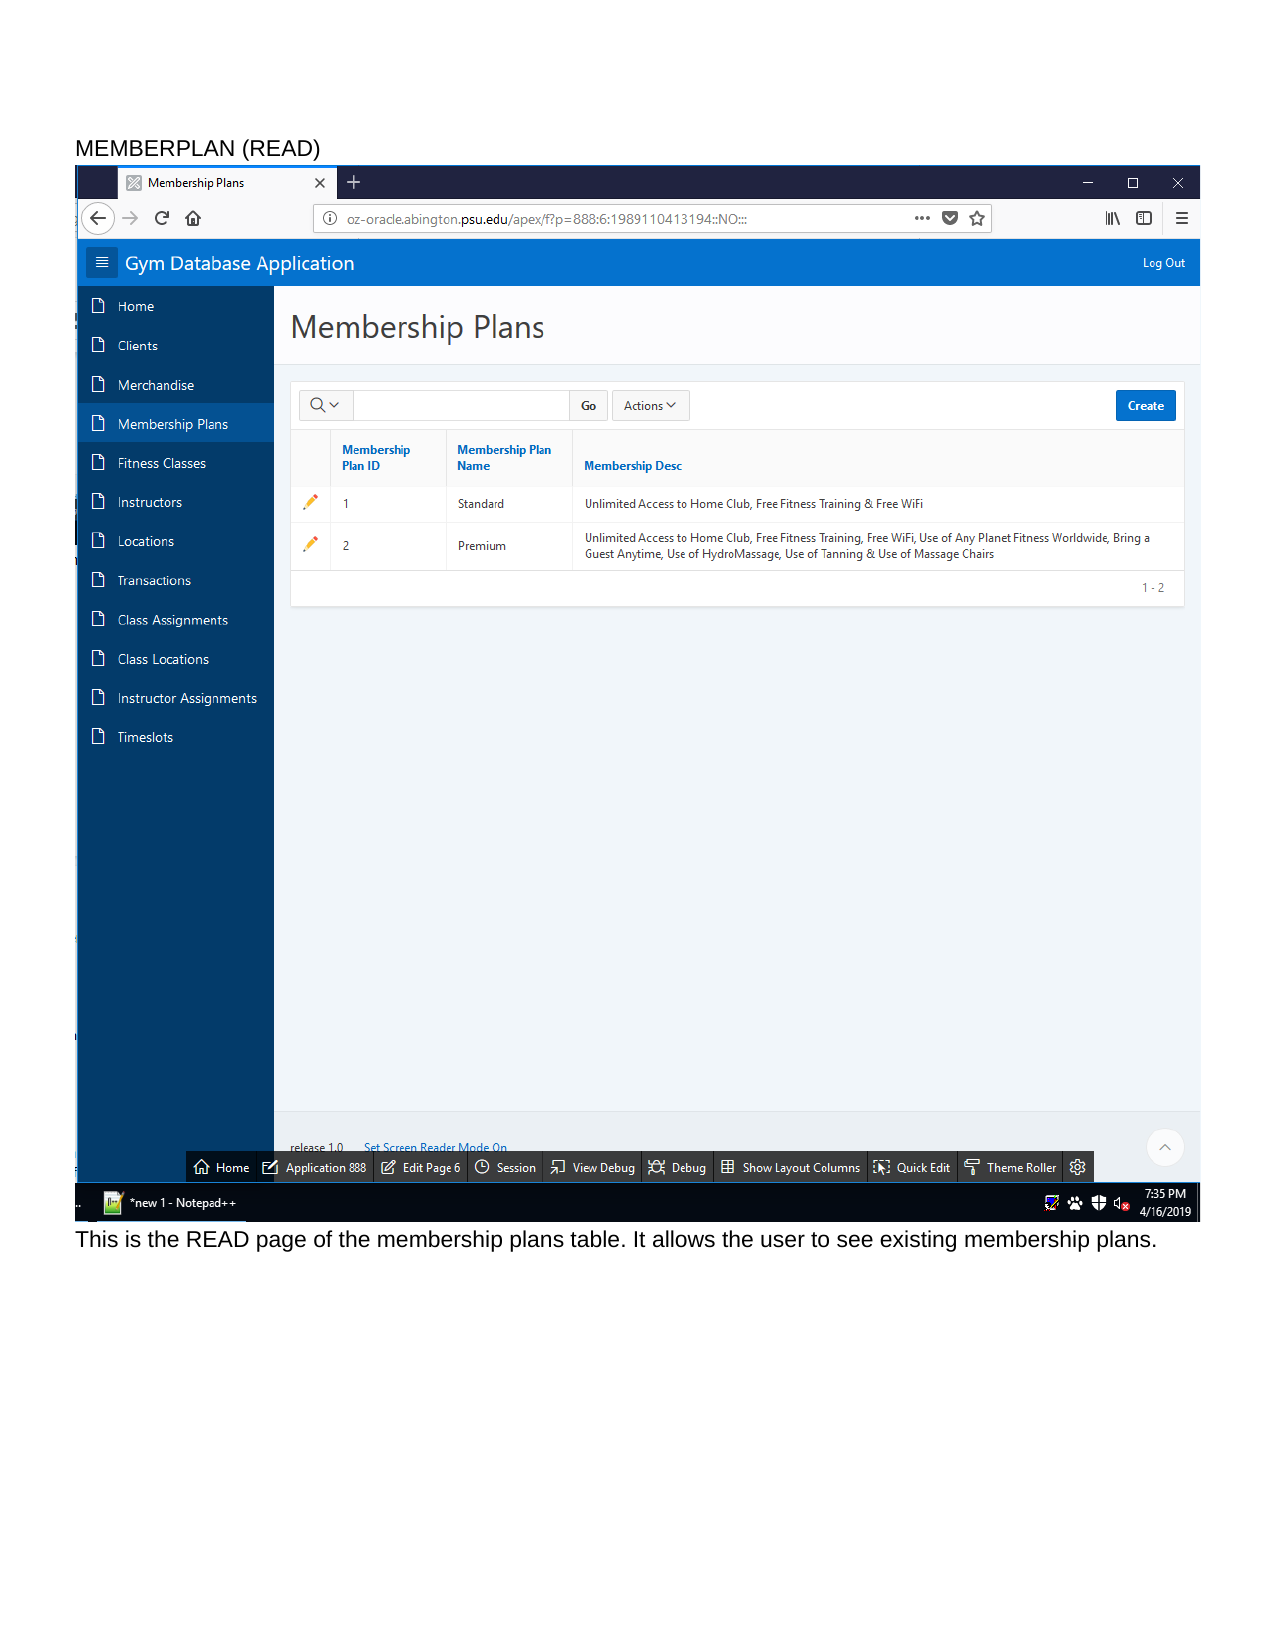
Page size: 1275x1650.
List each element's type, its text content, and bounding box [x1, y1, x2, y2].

picture [75, 165, 1200, 1222]
text MEMBERPLAN (READ) [75, 135, 1200, 162]
text This is the READ page of the membership plans table. It allows the user to see existing membership plans. [75, 1226, 1200, 1252]
